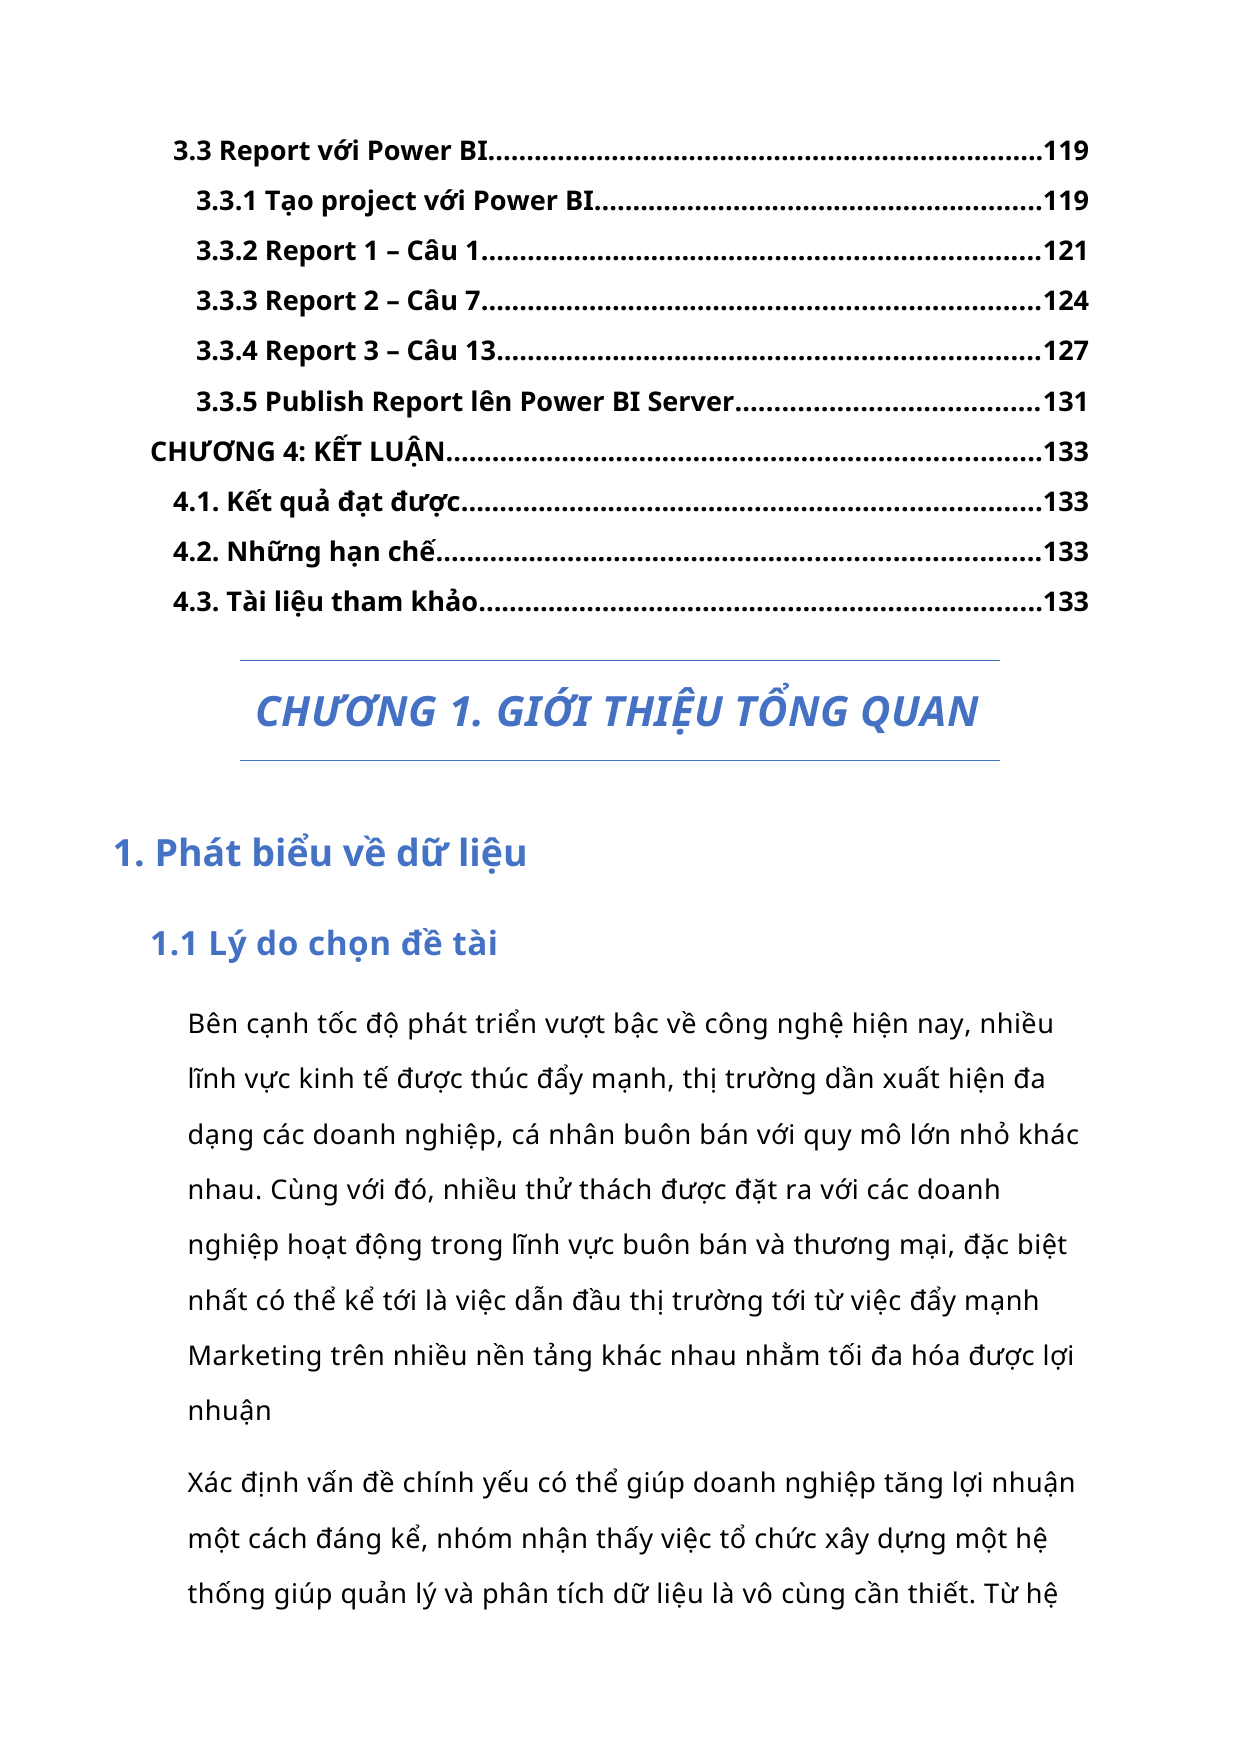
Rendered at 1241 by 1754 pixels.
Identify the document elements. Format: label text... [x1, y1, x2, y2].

text 1. Phát biểu về dữ liệu [112, 827, 1090, 878]
text CHƯƠNG 1. GIỚI THIỆU TỔNG QUAN [240, 661, 1000, 760]
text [187, 1464, 1090, 1611]
text Bên cạnh tốc độ phát triển vượt bậc về công nghệ hiện nay, nhiều lĩnh vực kinh tế được thúc đẩy mạnh, thị trường dần xuất hiện đa dạng các doanh nghiệp, cá nhân buôn bán với quy mô lớn nhỏ khác nhau. Cùng với đó, nhiều thử thách được đặt ra với các doanh nghiệp hoạt động trong lĩnh vực buôn bán và thương mại, đặc biệt nhất có thể kể tới là việc dẫn đầu thị trường tới từ việc đẩy mạnh Marketing trên nhiều nền tảng khác nhau nhằm tối đa hóa được lợi nhuận [187, 1004, 1090, 1429]
text 1.1 Lý do chọn đề tài [150, 920, 1090, 965]
